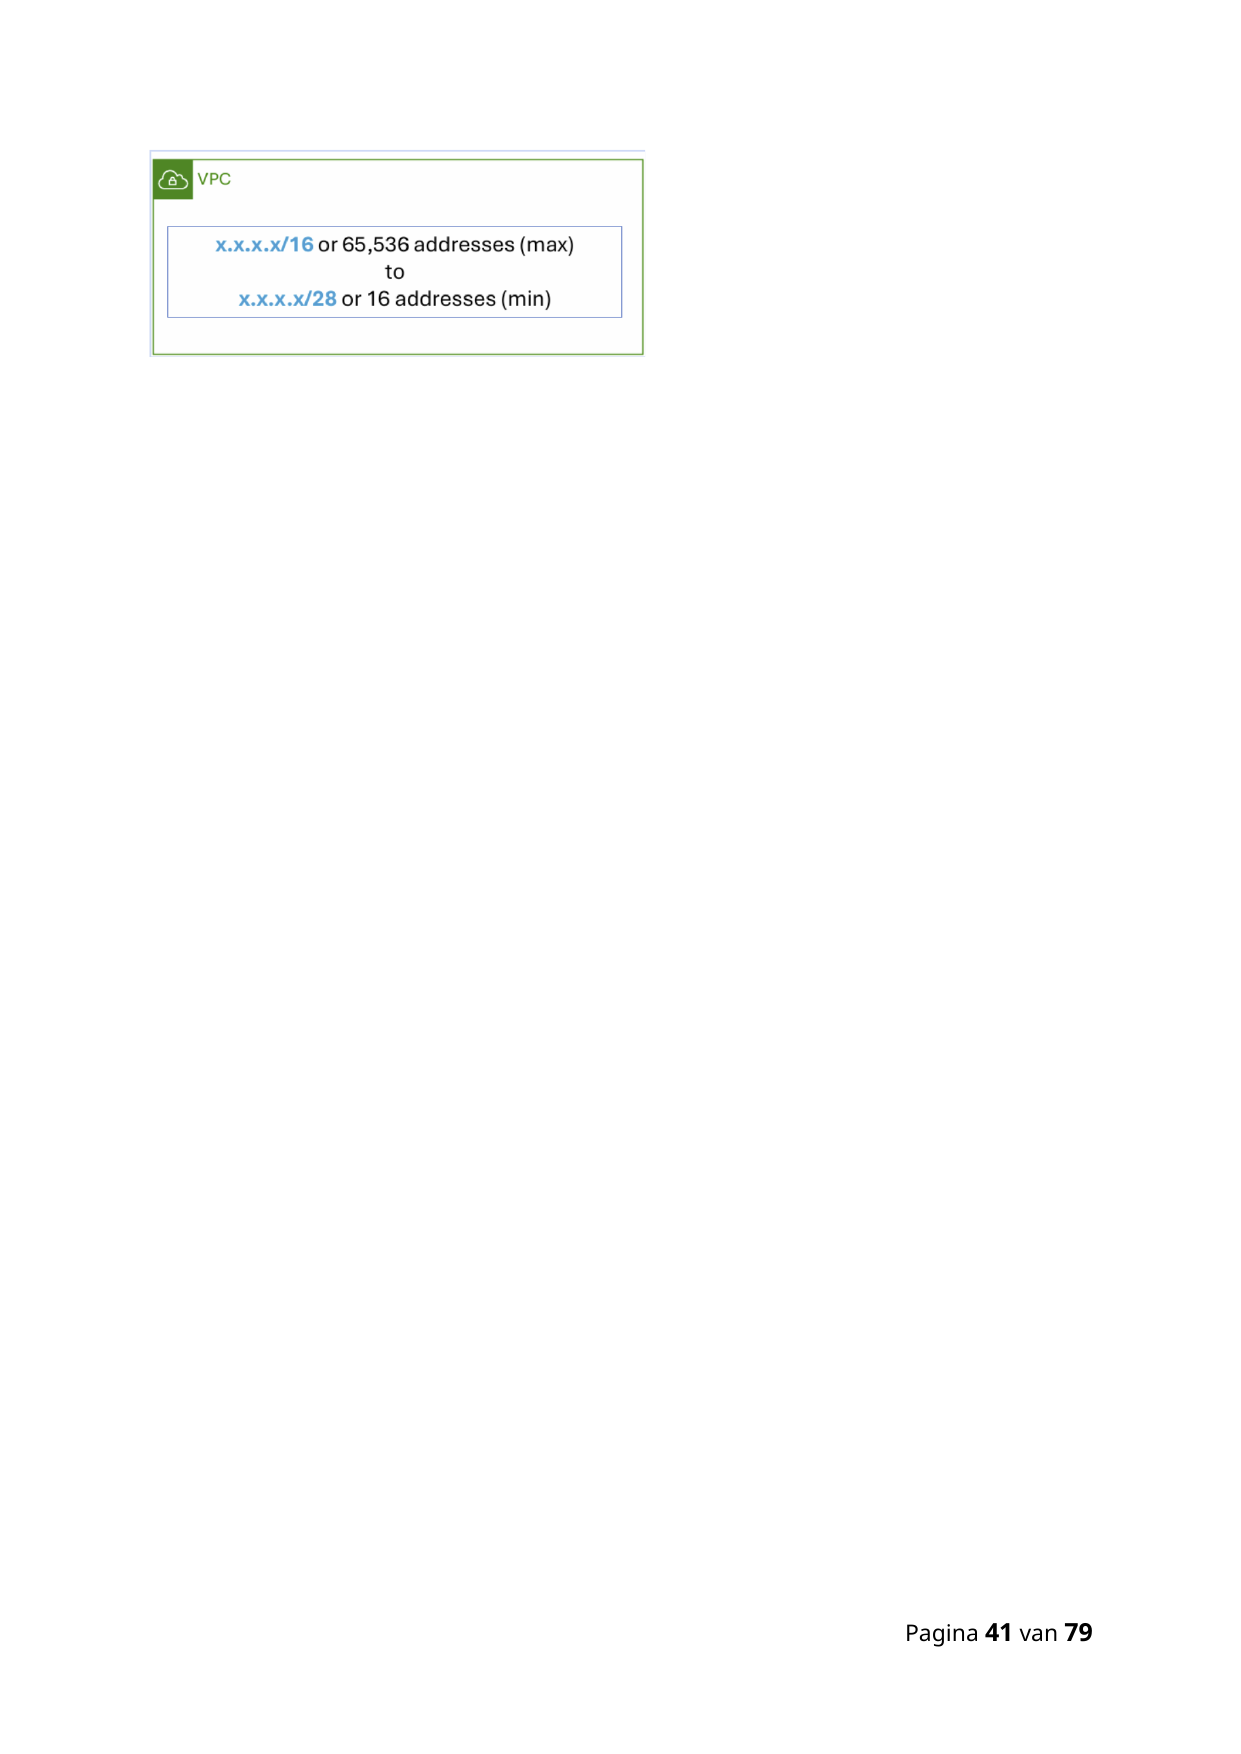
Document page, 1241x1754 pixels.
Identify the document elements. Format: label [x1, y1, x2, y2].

picture [147, 147, 646, 357]
